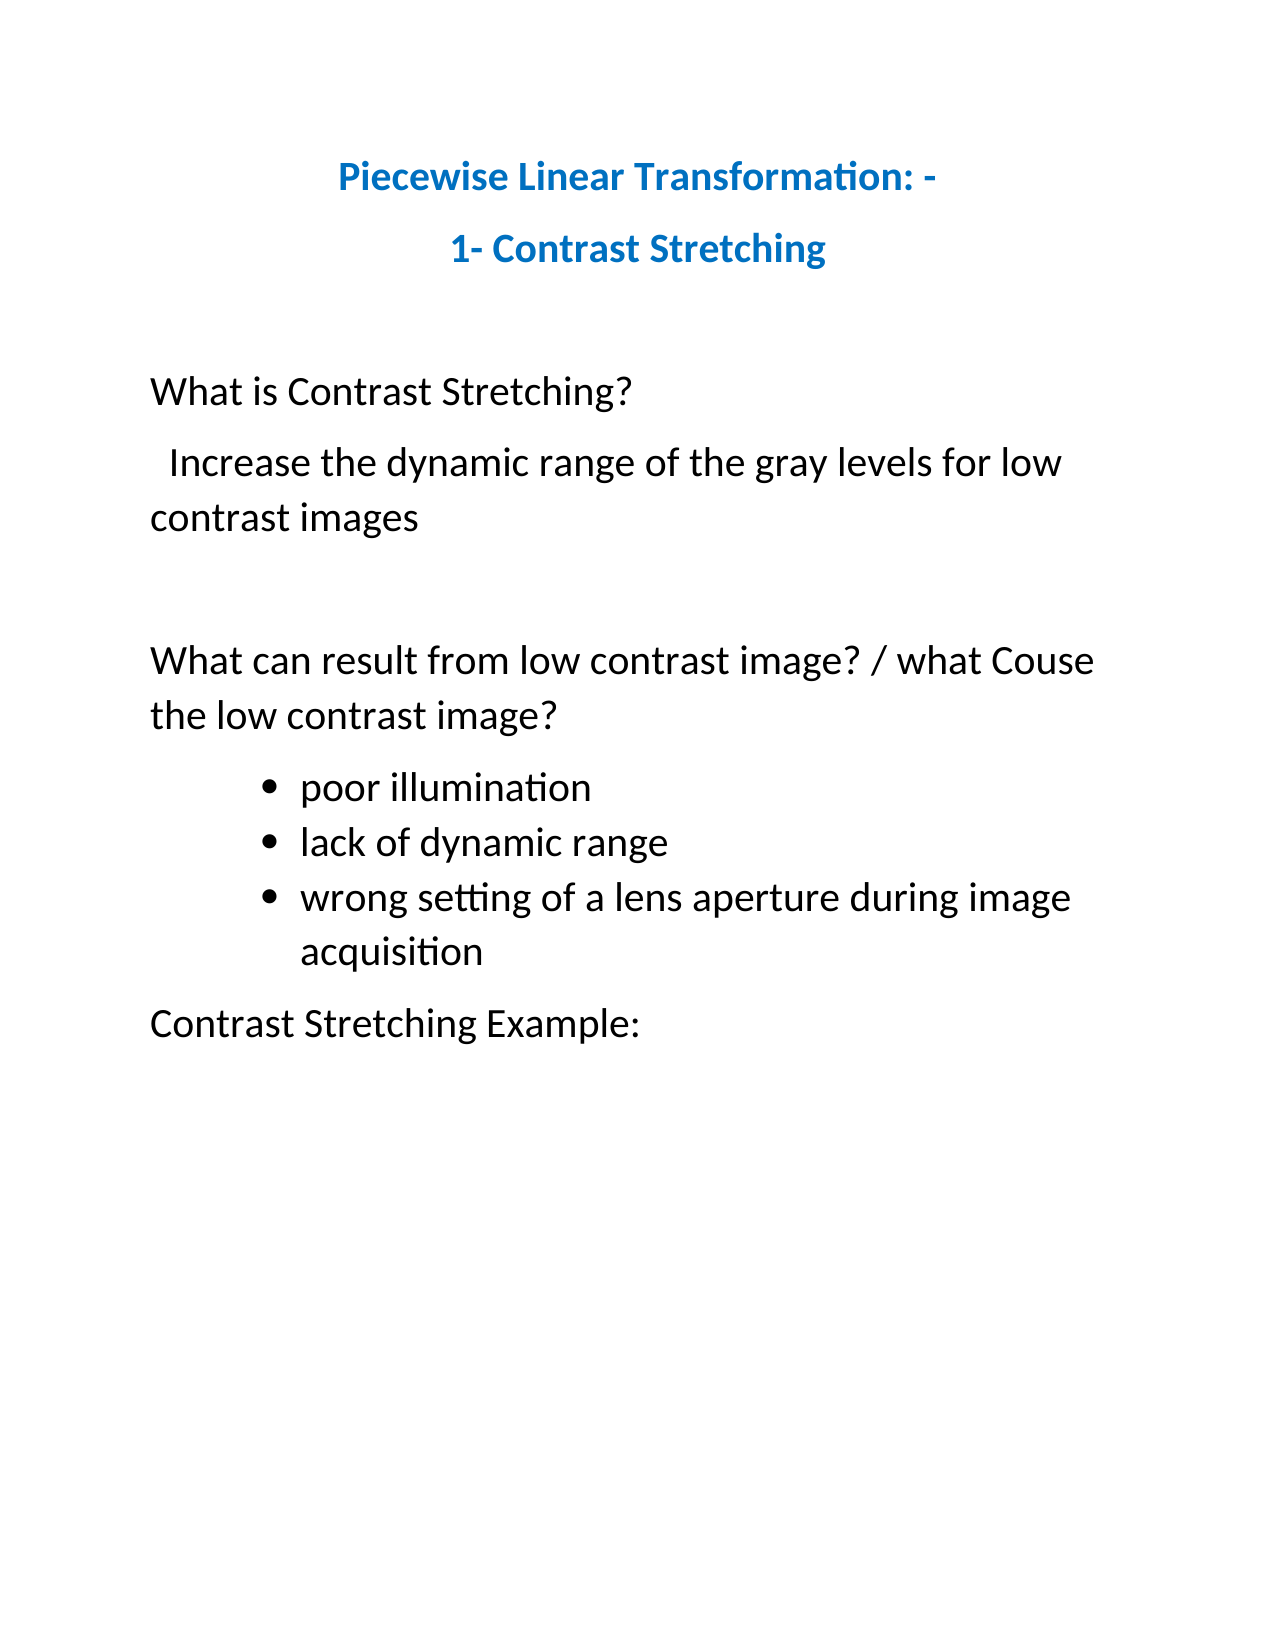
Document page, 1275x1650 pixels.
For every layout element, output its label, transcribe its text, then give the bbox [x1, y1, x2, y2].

list poor illumination [262, 761, 1125, 812]
list lack of dynamic range [262, 816, 1125, 866]
text Increase the dynamic range of the gray levels for low contrast images [150, 436, 1125, 542]
text Contrast Stretching Example: [150, 997, 1125, 1048]
text What is Contrast Stretching? [150, 365, 1125, 416]
text 1- Contrast Stretching [150, 222, 1125, 272]
list wrong setting of a lens aperture during image acquisition [262, 871, 1125, 976]
text Piecewise Linear Transformation: - [150, 150, 1125, 201]
text What can result from low contrast image? / what Couse the low contrast image? [150, 634, 1125, 740]
